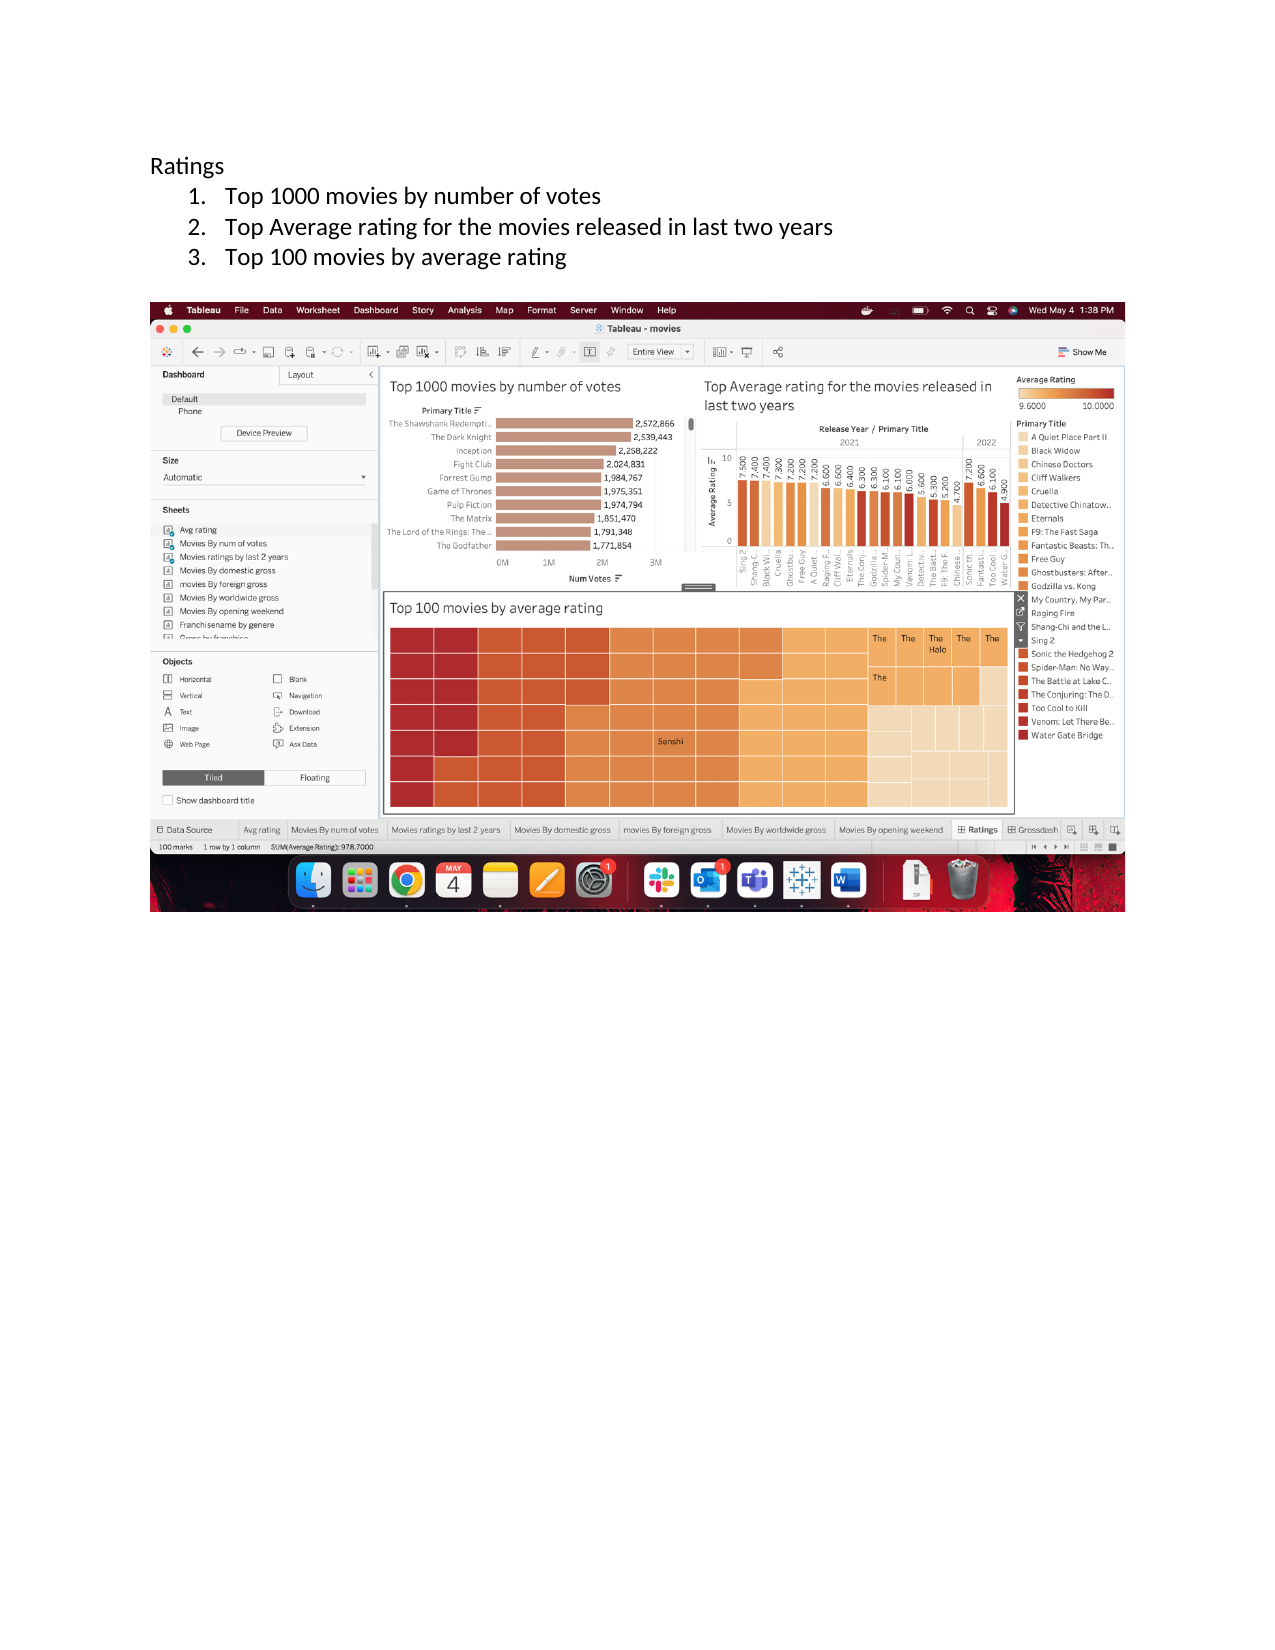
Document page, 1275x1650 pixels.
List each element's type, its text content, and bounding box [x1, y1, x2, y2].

list Top 100 movies by average rating [187, 242, 1125, 272]
list Top Average rating for the movies released in last two years [187, 211, 1125, 242]
text ﻿Ratings [150, 150, 1125, 181]
list Top 1000 movies by number of votes [187, 181, 1125, 211]
picture [150, 302, 1125, 912]
